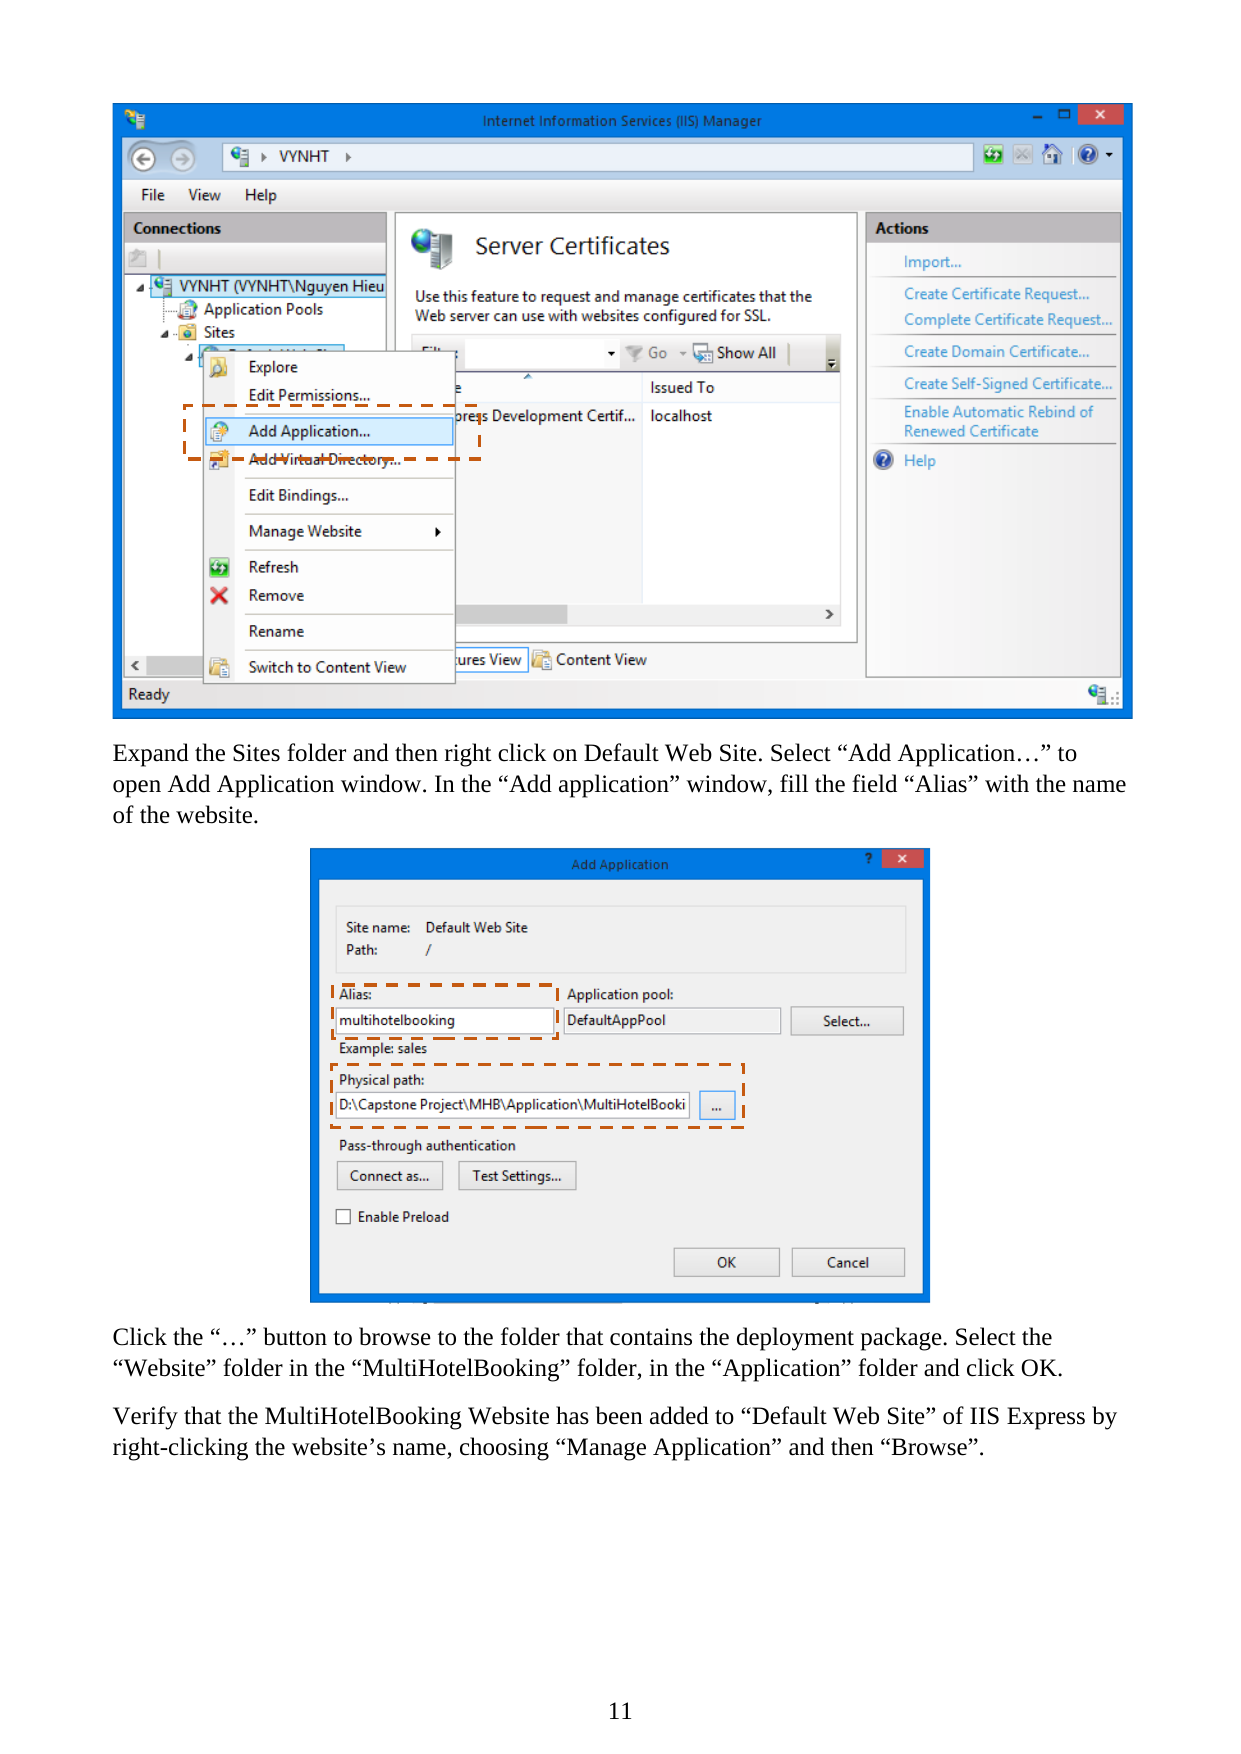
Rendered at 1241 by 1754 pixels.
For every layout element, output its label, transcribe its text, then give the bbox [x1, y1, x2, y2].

picture [112, 103, 1133, 719]
text Expand the Sites folder and then right click on Default Web Site. Select “Add Application…” to open Add Application window. In the “Add application” window, fill the field “Alias” with the name of the website. [112, 738, 1128, 828]
text Verify that the MultiHotelBooking Website has been added to “Default Web Site” of IIS Express by right-clicking the website’s name, choosing “Manage Application” and then “Browse”. [112, 1401, 1128, 1461]
text Click the “…” button to browse to the folder that contains the deployment package. Select the “Website” folder in the “MultiHotelBooking” folder, in the “Application” folder and click OK. [112, 1322, 1128, 1382]
